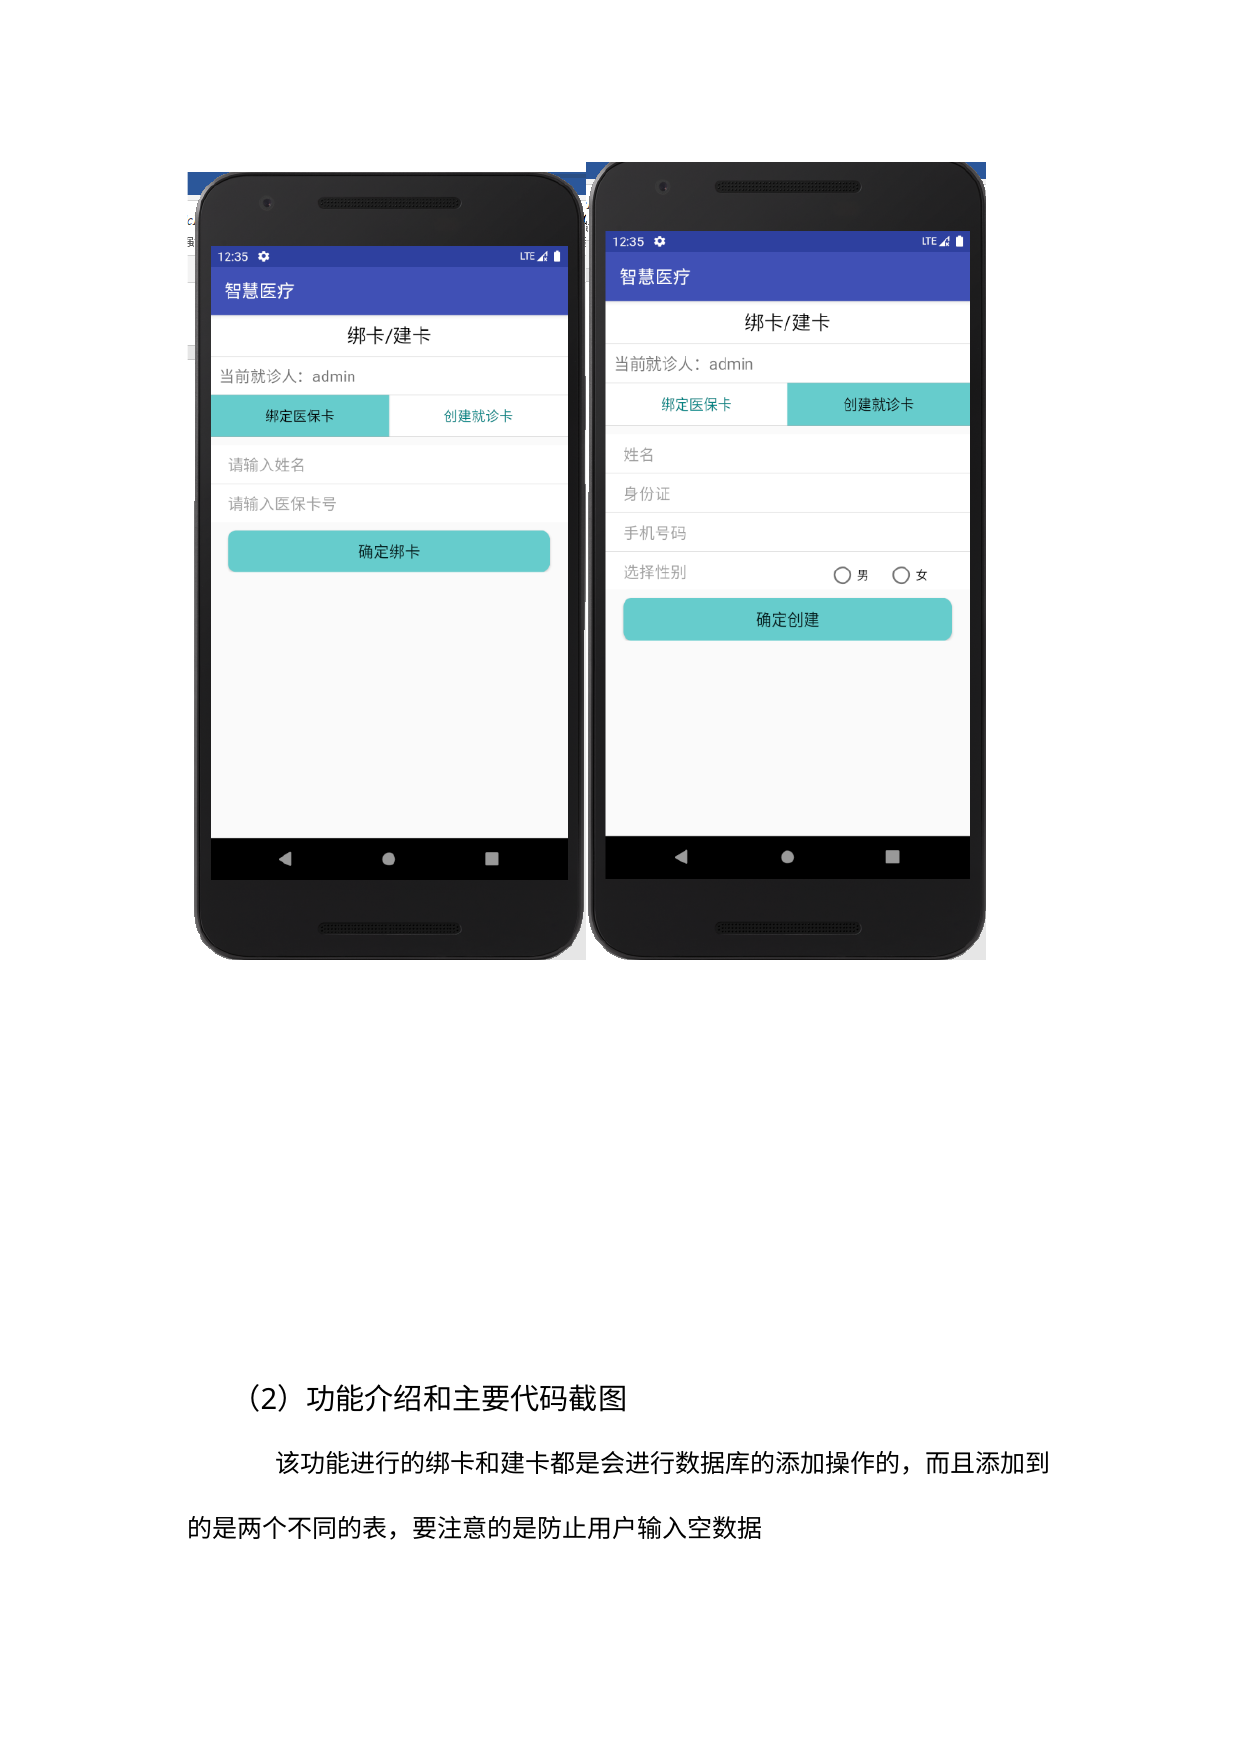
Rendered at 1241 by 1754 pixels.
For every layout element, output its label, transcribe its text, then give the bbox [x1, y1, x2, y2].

picture [187, 162, 986, 960]
text 该功能进行的绑卡和建卡都是会进行数据库的添加操作的，而且添加到的是两个不同的表，要注意的是防止用户输入空数据 [187, 1429, 1053, 1559]
text （2）功能介绍和主要代码截图 [187, 1364, 1053, 1429]
